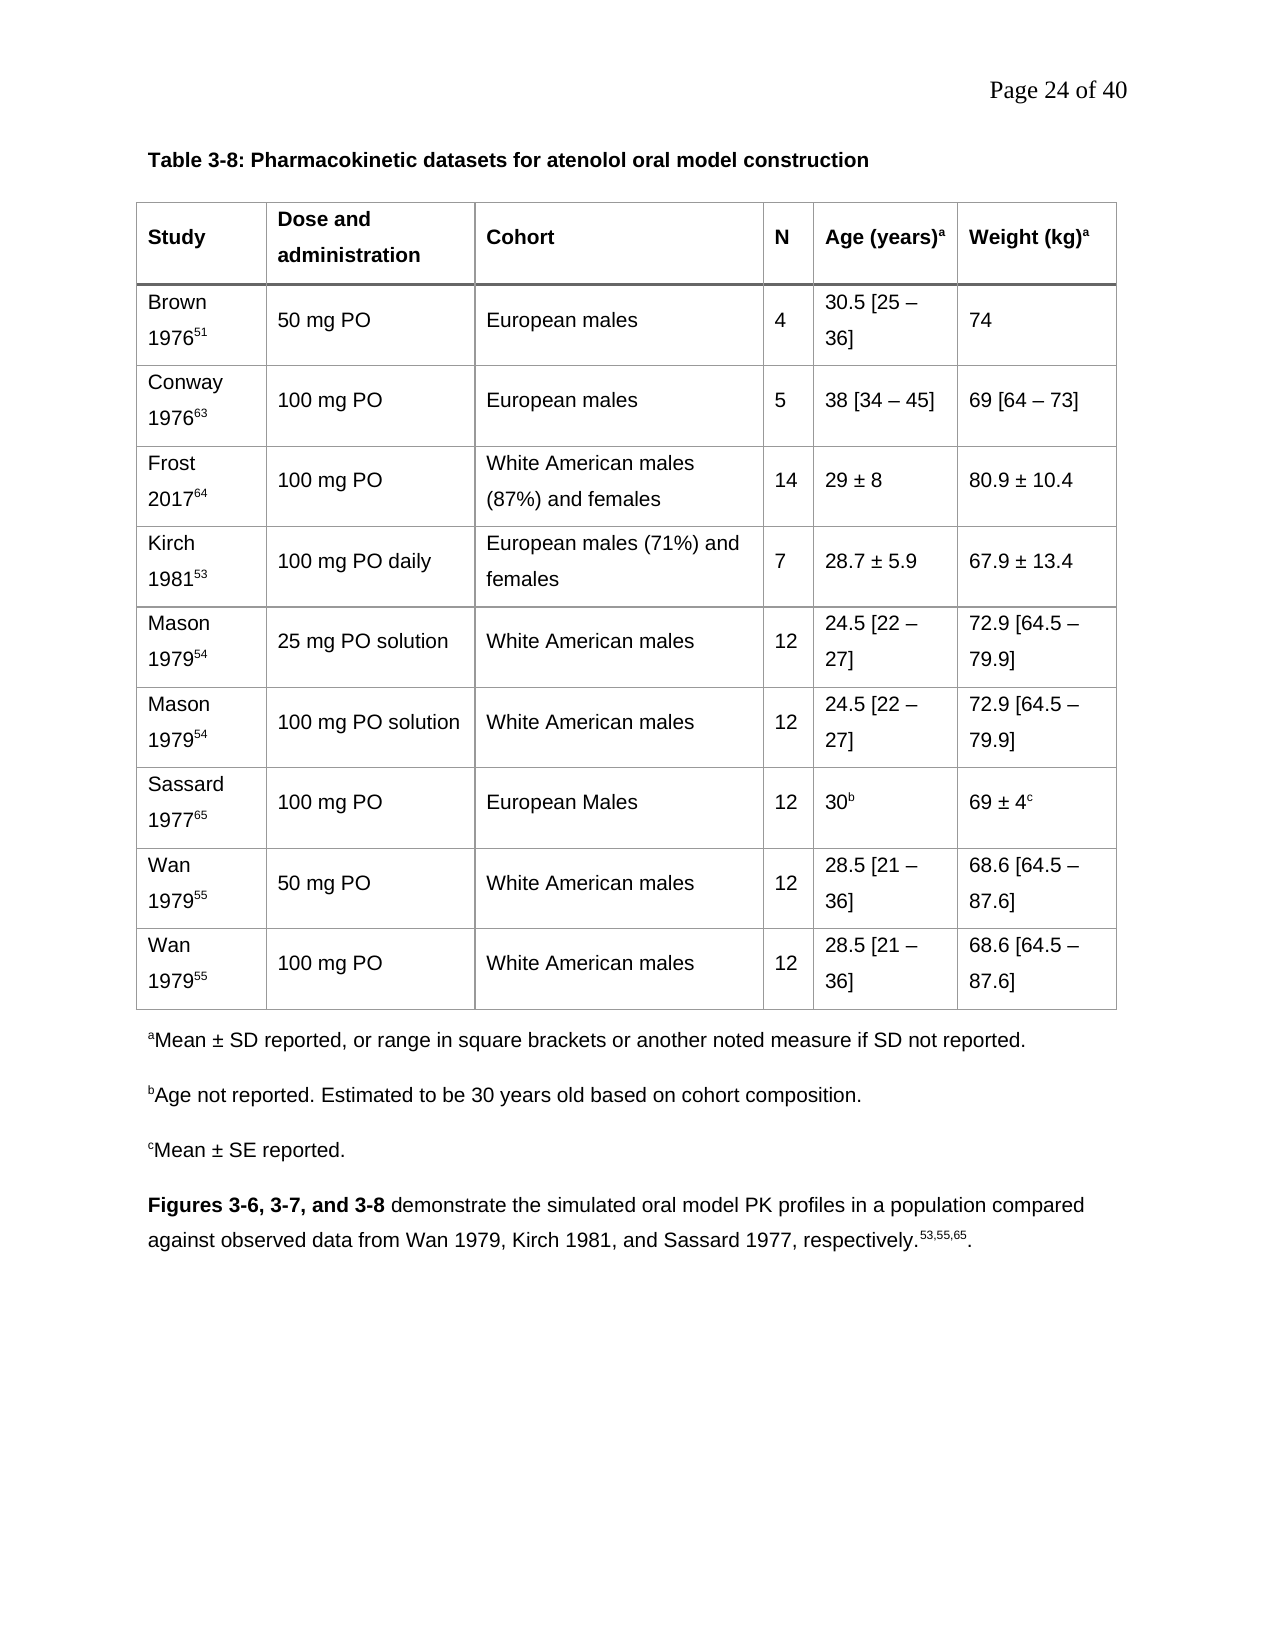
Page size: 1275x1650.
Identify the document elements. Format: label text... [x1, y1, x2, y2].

table_cell 68.6 [64.5 – 87.6] [958, 849, 1116, 928]
table_cell 24.5 [22 – 27] [814, 688, 957, 767]
table_cell 38 [34 – 45] [814, 366, 957, 446]
table_cell 12 [764, 768, 813, 848]
table_cell Wan 197955 [137, 849, 266, 928]
table_cell 7 [764, 527, 813, 606]
table_cell 100 mg PO [267, 447, 474, 526]
table_cell 30.5 [25 – 36] [814, 286, 957, 365]
table_header Age (years)a [814, 203, 957, 283]
table_cell 67.9 ± 13.4 [958, 527, 1116, 606]
table_cell 72.9 [64.5 – 79.9] [958, 688, 1116, 767]
table_header N [764, 203, 813, 283]
table_cell 30b [814, 768, 957, 848]
table_cell White American males [476, 688, 763, 767]
table_cell 69 [64 – 73] [958, 366, 1116, 446]
text Table 3-8: Pharmacokinetic datasets for atenolol oral model construction [148, 148, 1127, 172]
table_cell Kirch 198153 [137, 527, 266, 606]
table_cell 72.9 [64.5 – 79.9] [958, 608, 1116, 687]
table_cell 50 mg PO [267, 286, 474, 365]
table_cell 68.6 [64.5 – 87.6] [958, 929, 1116, 1008]
table_cell Conway 197663 [137, 366, 266, 446]
table_header Dose and administration [267, 203, 474, 283]
table_cell Mason 197954 [137, 688, 266, 767]
table_cell 4 [764, 286, 813, 365]
table_cell White American males [476, 849, 763, 928]
table_cell Mason 197954 [137, 608, 266, 687]
text bAge not reported. Estimated to be 30 years old based on cohort composition. [148, 1083, 1127, 1107]
table_cell Frost 201764 [137, 447, 266, 526]
table_cell Brown 197651 [137, 286, 266, 365]
table_cell 100 mg PO daily [267, 527, 474, 606]
table_cell 100 mg PO [267, 768, 474, 848]
table_cell European males (71%) and females [476, 527, 763, 606]
table_cell European males [476, 366, 763, 446]
table_cell 74 [958, 286, 1116, 365]
table_cell 25 mg PO solution [267, 608, 474, 687]
table_cell White American males (87%) and females [476, 447, 763, 526]
table_header Weight (kg)a [958, 203, 1116, 283]
table_cell 5 [764, 366, 813, 446]
table_cell 100 mg PO solution [267, 688, 474, 767]
table_cell 12 [764, 929, 813, 1008]
table_cell Wan 197955 [137, 929, 266, 1008]
table_cell 28.5 [21 – 36] [814, 849, 957, 928]
table_cell Sassard 197765 [137, 768, 266, 848]
text Figures 3-6, 3-7, and 3-8 demonstrate the simulated oral model PK profiles in a population compared against observed data from Wan 1979, Kirch 1981, and Sassard 1977, respectively.53,55,65. [148, 1192, 1127, 1252]
table_cell 28.7 ± 5.9 [814, 527, 957, 606]
table_cell European Males [476, 768, 763, 848]
table_cell 12 [764, 608, 813, 687]
table_cell 29 ± 8 [814, 447, 957, 526]
table_cell 12 [764, 688, 813, 767]
table_cell White American males [476, 608, 763, 687]
table_cell 12 [764, 849, 813, 928]
table_cell 100 mg PO [267, 929, 474, 1008]
table_cell White American males [476, 929, 763, 1008]
table_header Study [137, 203, 266, 283]
table_cell European males [476, 286, 763, 365]
table_cell 24.5 [22 – 27] [814, 608, 957, 687]
text cMean ± SE reported. [148, 1138, 1127, 1162]
table_cell 100 mg PO [267, 366, 474, 446]
table_header Cohort [476, 203, 763, 283]
table_cell 80.9 ± 10.4 [958, 447, 1116, 526]
table_cell 69 ± 4c [958, 768, 1116, 848]
table_cell 50 mg PO [267, 849, 474, 928]
table_cell 14 [764, 447, 813, 526]
table_cell 28.5 [21 – 36] [814, 929, 957, 1008]
text aMean ± SD reported, or range in square brackets or another noted measure if SD not reported. [148, 1028, 1127, 1052]
